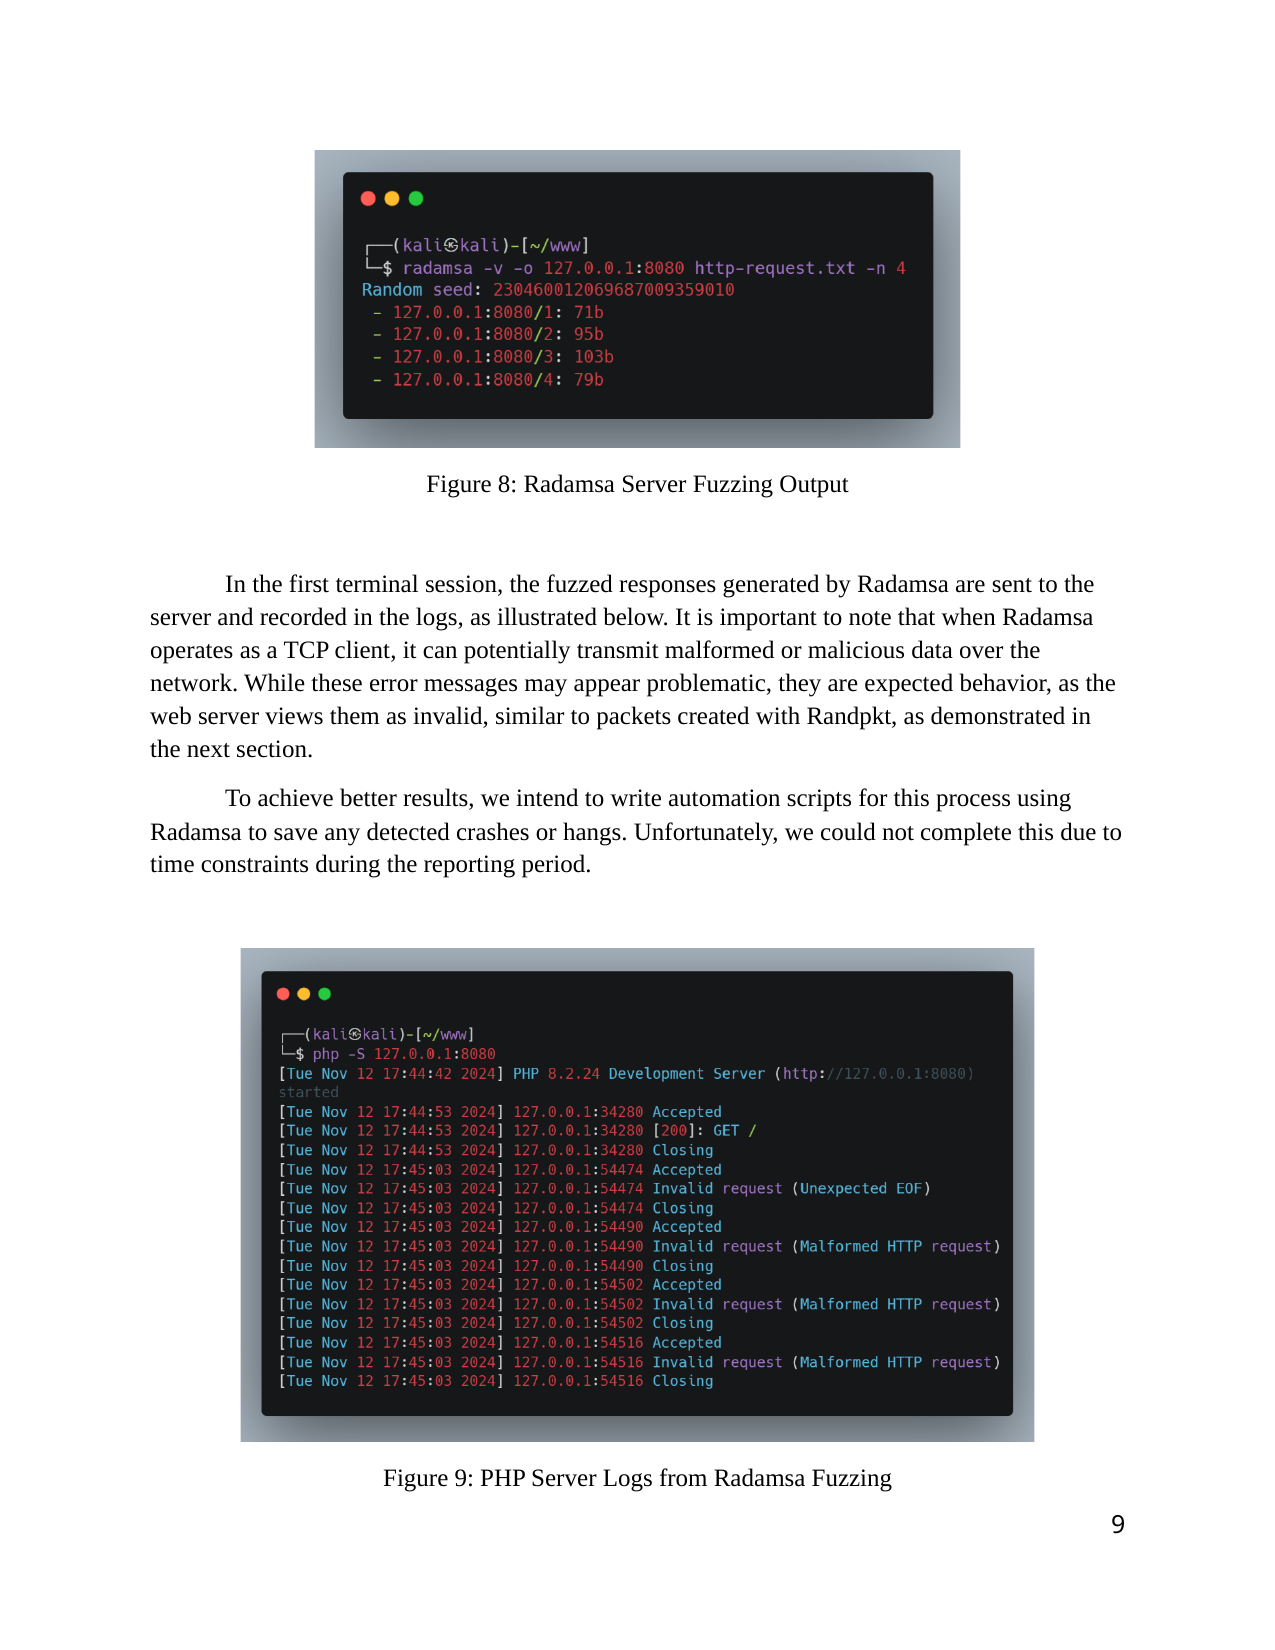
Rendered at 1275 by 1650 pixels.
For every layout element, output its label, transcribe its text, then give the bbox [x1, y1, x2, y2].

text Figure 8: Radamsa Server Fuzzing Output [150, 469, 1125, 498]
picture [240, 948, 1035, 1442]
picture [314, 150, 961, 448]
text Figure 9: PHP Server Logs from Radamsa Fuzzing [150, 1463, 1125, 1492]
text To achieve better results, we intend to write automation scripts for this process using Radamsa to save any detected crashes or hangs. Unfortunately, we could not complete this due to time constraints during the reporting period. [150, 783, 1125, 878]
text In the first terminal session, the fuzzed responses generated by Radamsa are sent to the server and recorded in the logs, as illustrated below. It is important to note that when Radamsa operates as a TCP client, it can potentially transmit malformed or malicious data over the network. While these error messages may appear problematic, they are expected behavior, as the web server views them as invalid, similar to packets created with Randpkt, as demonstrated in the next section. [150, 569, 1125, 763]
